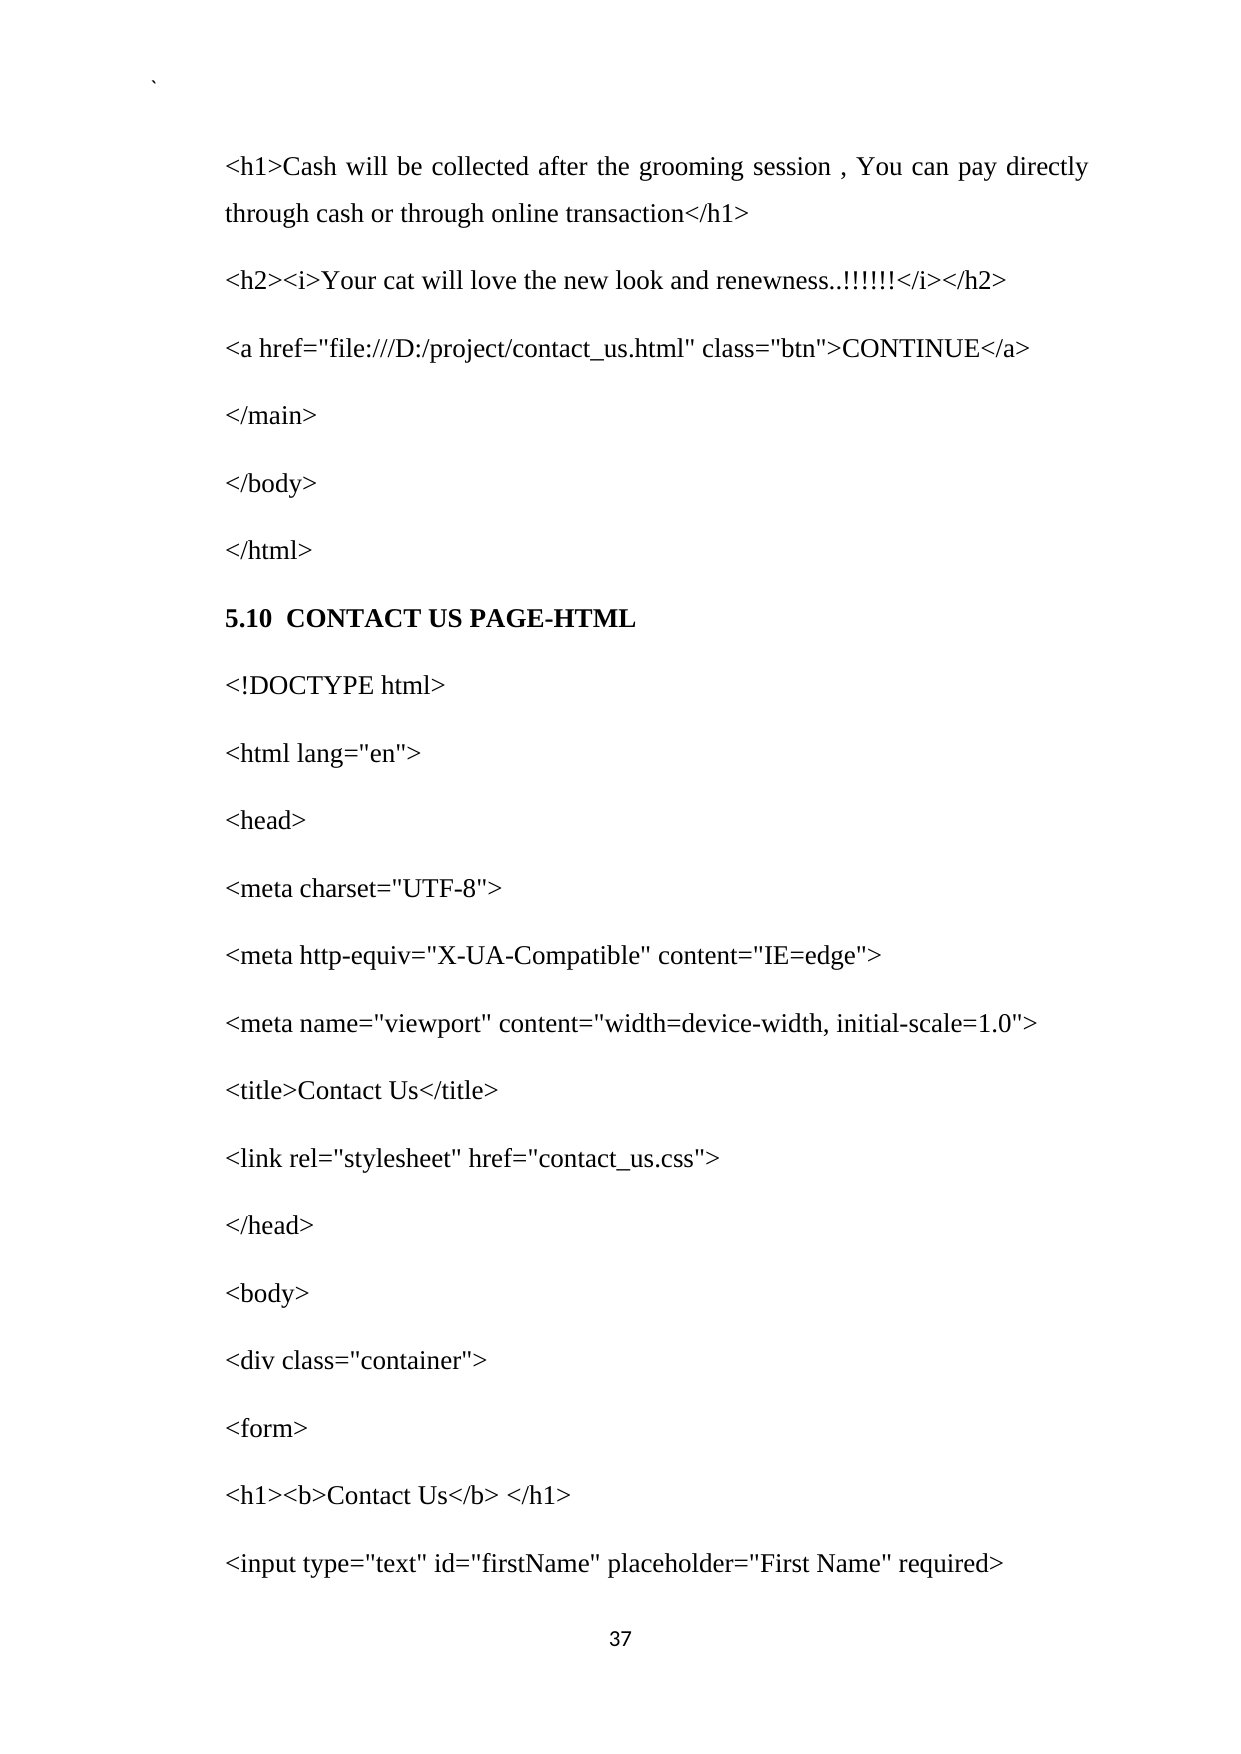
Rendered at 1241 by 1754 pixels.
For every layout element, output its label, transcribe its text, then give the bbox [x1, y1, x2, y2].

text <input type="text" id="firstName" placeholder="First Name" required> [225, 1547, 1090, 1578]
text 5.10 CONTACT US PAGE-HTML [225, 602, 1090, 633]
text <body> [225, 1277, 1090, 1308]
text </html> [225, 534, 1090, 565]
text <title>Contact Us</title> [225, 1074, 1090, 1105]
text <!DOCTYPE html> [225, 669, 1090, 700]
text <meta http-equiv="X-UA-Compatible" content="IE=edge"> [225, 939, 1090, 970]
text <h1>Cash will be collected after the grooming session , You can pay directly through cash or through online transaction</h1> [225, 150, 1090, 228]
text <meta charset="UTF-8"> [225, 872, 1090, 903]
text <html lang="en"> [225, 737, 1090, 768]
text </main> [225, 399, 1090, 430]
text <h2><i>Your cat will love the new look and renewness..!!!!!!</i></h2> [225, 264, 1090, 295]
text <a href="file:///D:/project/contact_us.html" class="btn">CONTINUE</a> [225, 332, 1090, 363]
text <div class="container"> [225, 1344, 1090, 1375]
text <link rel="stylesheet" href="contact_us.css"> [225, 1142, 1090, 1173]
text </body> [225, 467, 1090, 498]
text <h1><b>Contact Us</b> </h1> [225, 1479, 1090, 1510]
text <meta name="viewport" content="width=device-width, initial-scale=1.0"> [225, 1007, 1090, 1038]
text </head> [225, 1209, 1090, 1240]
text <head> [225, 804, 1090, 835]
text <form> [225, 1412, 1090, 1443]
